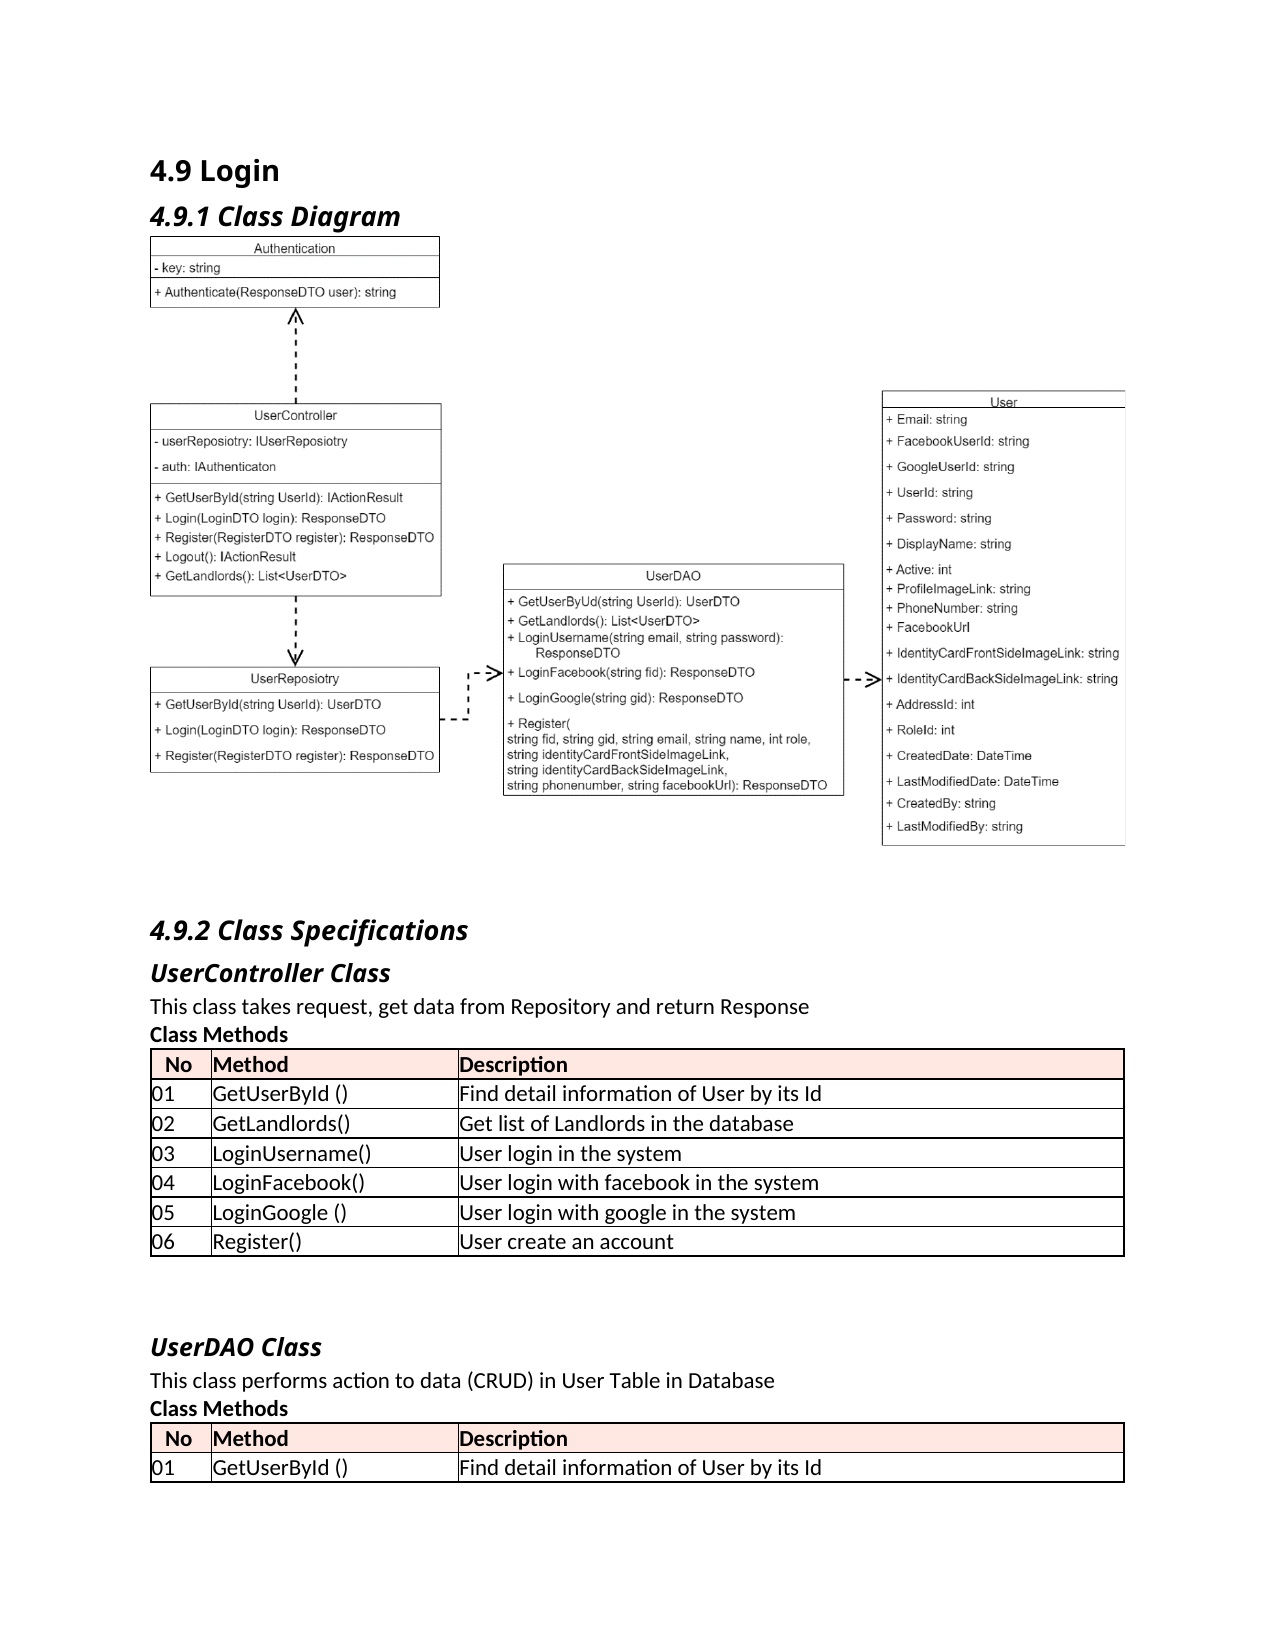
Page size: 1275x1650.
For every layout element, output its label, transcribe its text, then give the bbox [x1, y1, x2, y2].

text Class Methods [150, 1020, 1125, 1048]
subtitle 4.9 Login [150, 150, 1125, 190]
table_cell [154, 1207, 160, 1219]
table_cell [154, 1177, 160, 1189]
subtitle UserController Class [150, 956, 1125, 989]
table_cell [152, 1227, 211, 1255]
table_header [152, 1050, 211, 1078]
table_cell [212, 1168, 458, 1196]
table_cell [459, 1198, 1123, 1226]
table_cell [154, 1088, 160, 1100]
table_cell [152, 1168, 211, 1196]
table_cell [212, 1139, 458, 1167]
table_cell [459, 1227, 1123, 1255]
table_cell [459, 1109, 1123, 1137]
picture [150, 236, 1125, 846]
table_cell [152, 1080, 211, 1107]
subtitle UserDAO Class [150, 1329, 1125, 1363]
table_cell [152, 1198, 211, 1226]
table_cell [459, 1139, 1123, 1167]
subtitle 4.9.1 Class Diagram [150, 197, 1125, 234]
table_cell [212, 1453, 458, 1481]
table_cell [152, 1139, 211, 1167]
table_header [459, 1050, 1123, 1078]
text This class performs action to data (CRUD) in User Table in Database [150, 1366, 1125, 1394]
subtitle 4.9.2 Class Specifications [150, 912, 1125, 948]
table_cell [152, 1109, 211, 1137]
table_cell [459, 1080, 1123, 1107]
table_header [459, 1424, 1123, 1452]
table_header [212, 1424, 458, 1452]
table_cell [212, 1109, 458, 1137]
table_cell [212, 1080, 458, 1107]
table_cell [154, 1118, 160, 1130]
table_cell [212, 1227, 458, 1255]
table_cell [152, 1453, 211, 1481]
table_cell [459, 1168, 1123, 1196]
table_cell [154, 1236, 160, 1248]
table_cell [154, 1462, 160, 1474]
text Class Methods [150, 1394, 1125, 1422]
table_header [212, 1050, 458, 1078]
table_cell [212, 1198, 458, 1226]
text This class takes request, get data from Repository and return Response [150, 992, 1125, 1020]
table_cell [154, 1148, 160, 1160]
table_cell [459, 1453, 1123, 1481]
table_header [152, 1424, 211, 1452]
